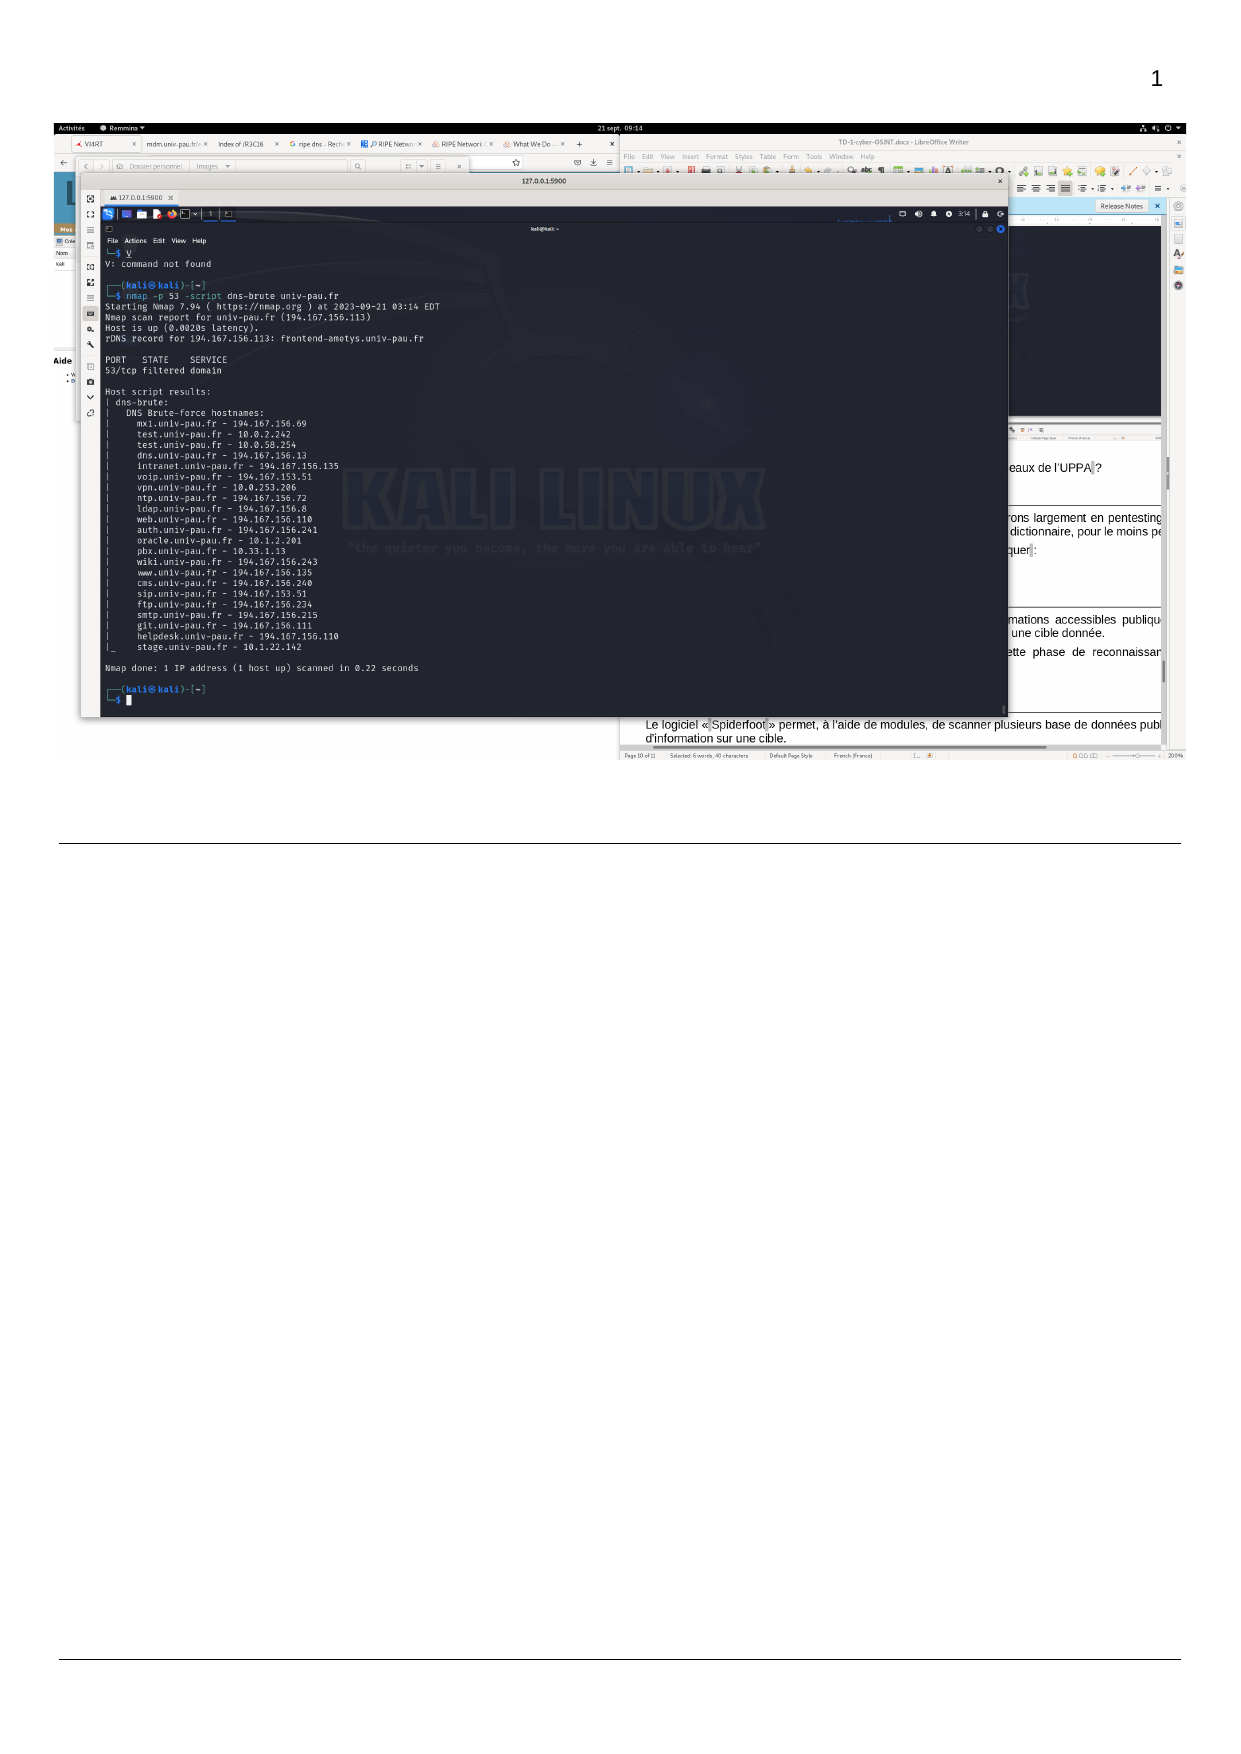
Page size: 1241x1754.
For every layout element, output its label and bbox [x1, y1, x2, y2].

picture [53, 123, 1187, 760]
